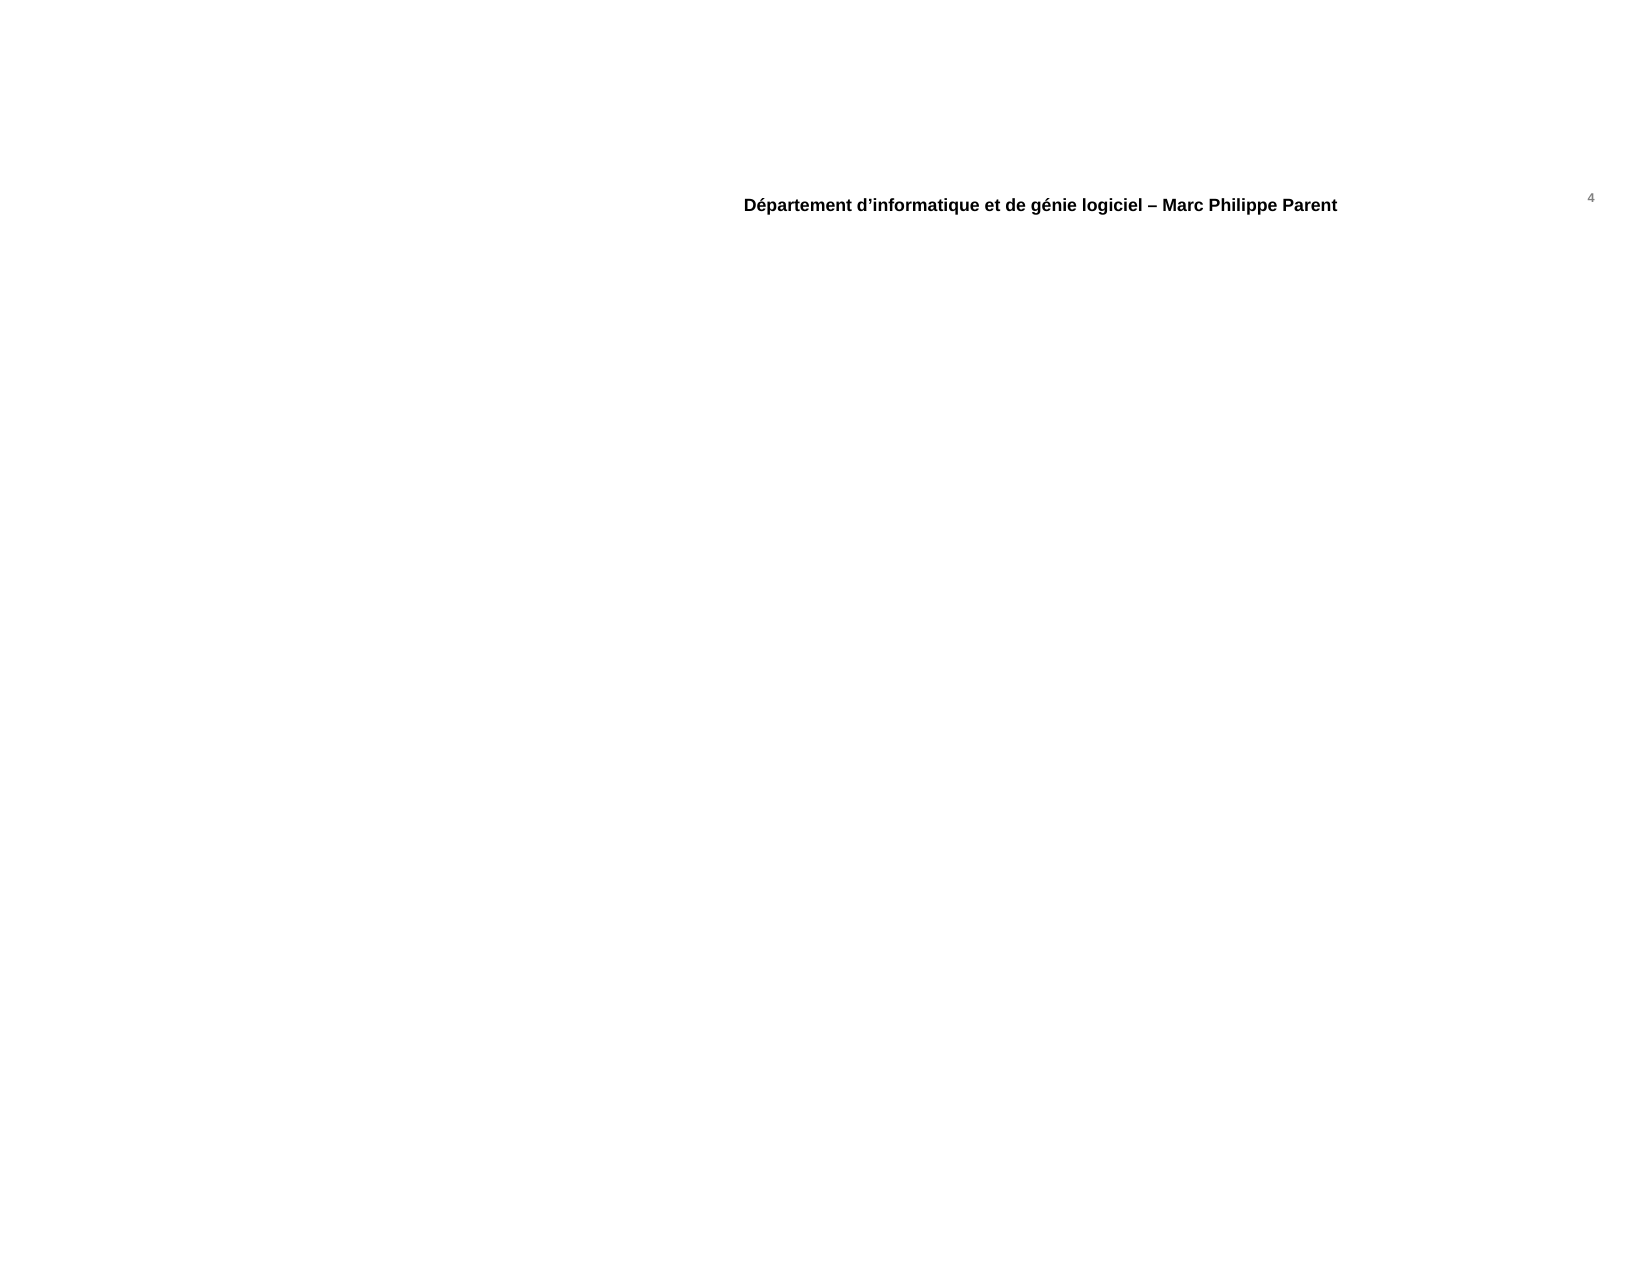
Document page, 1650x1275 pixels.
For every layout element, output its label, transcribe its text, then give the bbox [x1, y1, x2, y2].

text Département d’informatique et de génie logiciel – Marc Philippe Parent 4 [744, 190, 1598, 216]
